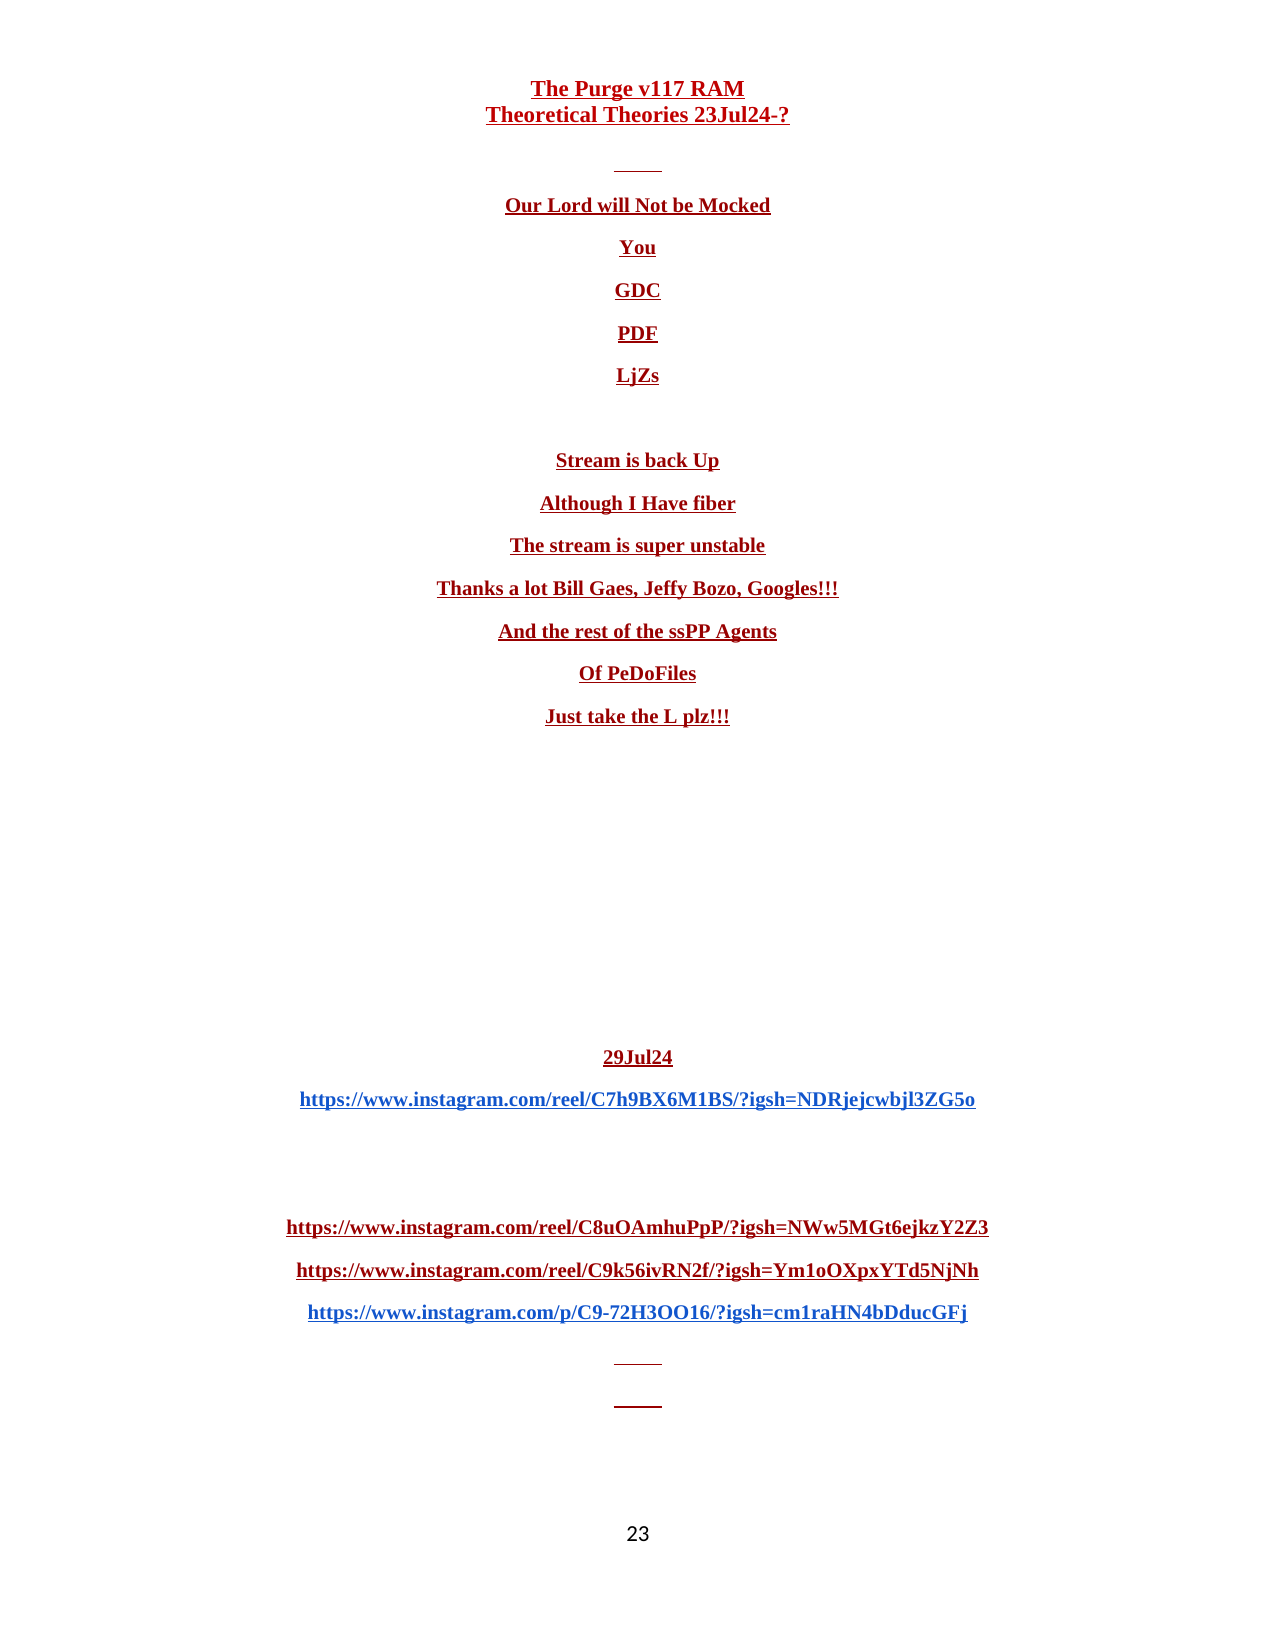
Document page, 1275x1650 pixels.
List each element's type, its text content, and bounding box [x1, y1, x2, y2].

text The stream is super unstable [150, 533, 1125, 557]
text https://www.instagram.com/reel/C7h9BX6M1BS/?igsh=NDRjejcwbjl3ZG5o [150, 1087, 1125, 1111]
text GDC [150, 278, 1125, 302]
text Our Lord will Not be Mocked [150, 193, 1125, 217]
text Thanks a lot Bill Gaes, Jeffy Bozo, Googles!!! [150, 576, 1125, 600]
text LjZs [150, 363, 1125, 387]
text 🥰🥰🥰 [150, 1343, 1125, 1367]
text Just take the L plz!!! [150, 704, 1125, 728]
text Stream is back Up [150, 448, 1125, 472]
text https://www.instagram.com/reel/C9k56ivRN2f/?igsh=Ym1oOXpxYTd5NjNh [150, 1258, 1125, 1282]
text Although I Have fiber [150, 491, 1125, 515]
text https://www.instagram.com/reel/C8uOAmhuPpP/?igsh=NWw5MGt6ejkzY2Z3 [150, 1215, 1125, 1239]
text 💪💪💪 [150, 150, 1125, 174]
text 29Jul24 [150, 1045, 1125, 1069]
text https://www.instagram.com/p/C9-72H3OO16/?igsh=cm1raHN4bDducGFj [150, 1300, 1125, 1324]
text 🔥🔥🔥 [150, 1386, 1125, 1409]
text You [150, 235, 1125, 259]
text Of PeDoFiles [150, 661, 1125, 685]
text And the rest of the ssPP Agents [150, 619, 1125, 643]
text PDF [150, 320, 1125, 344]
